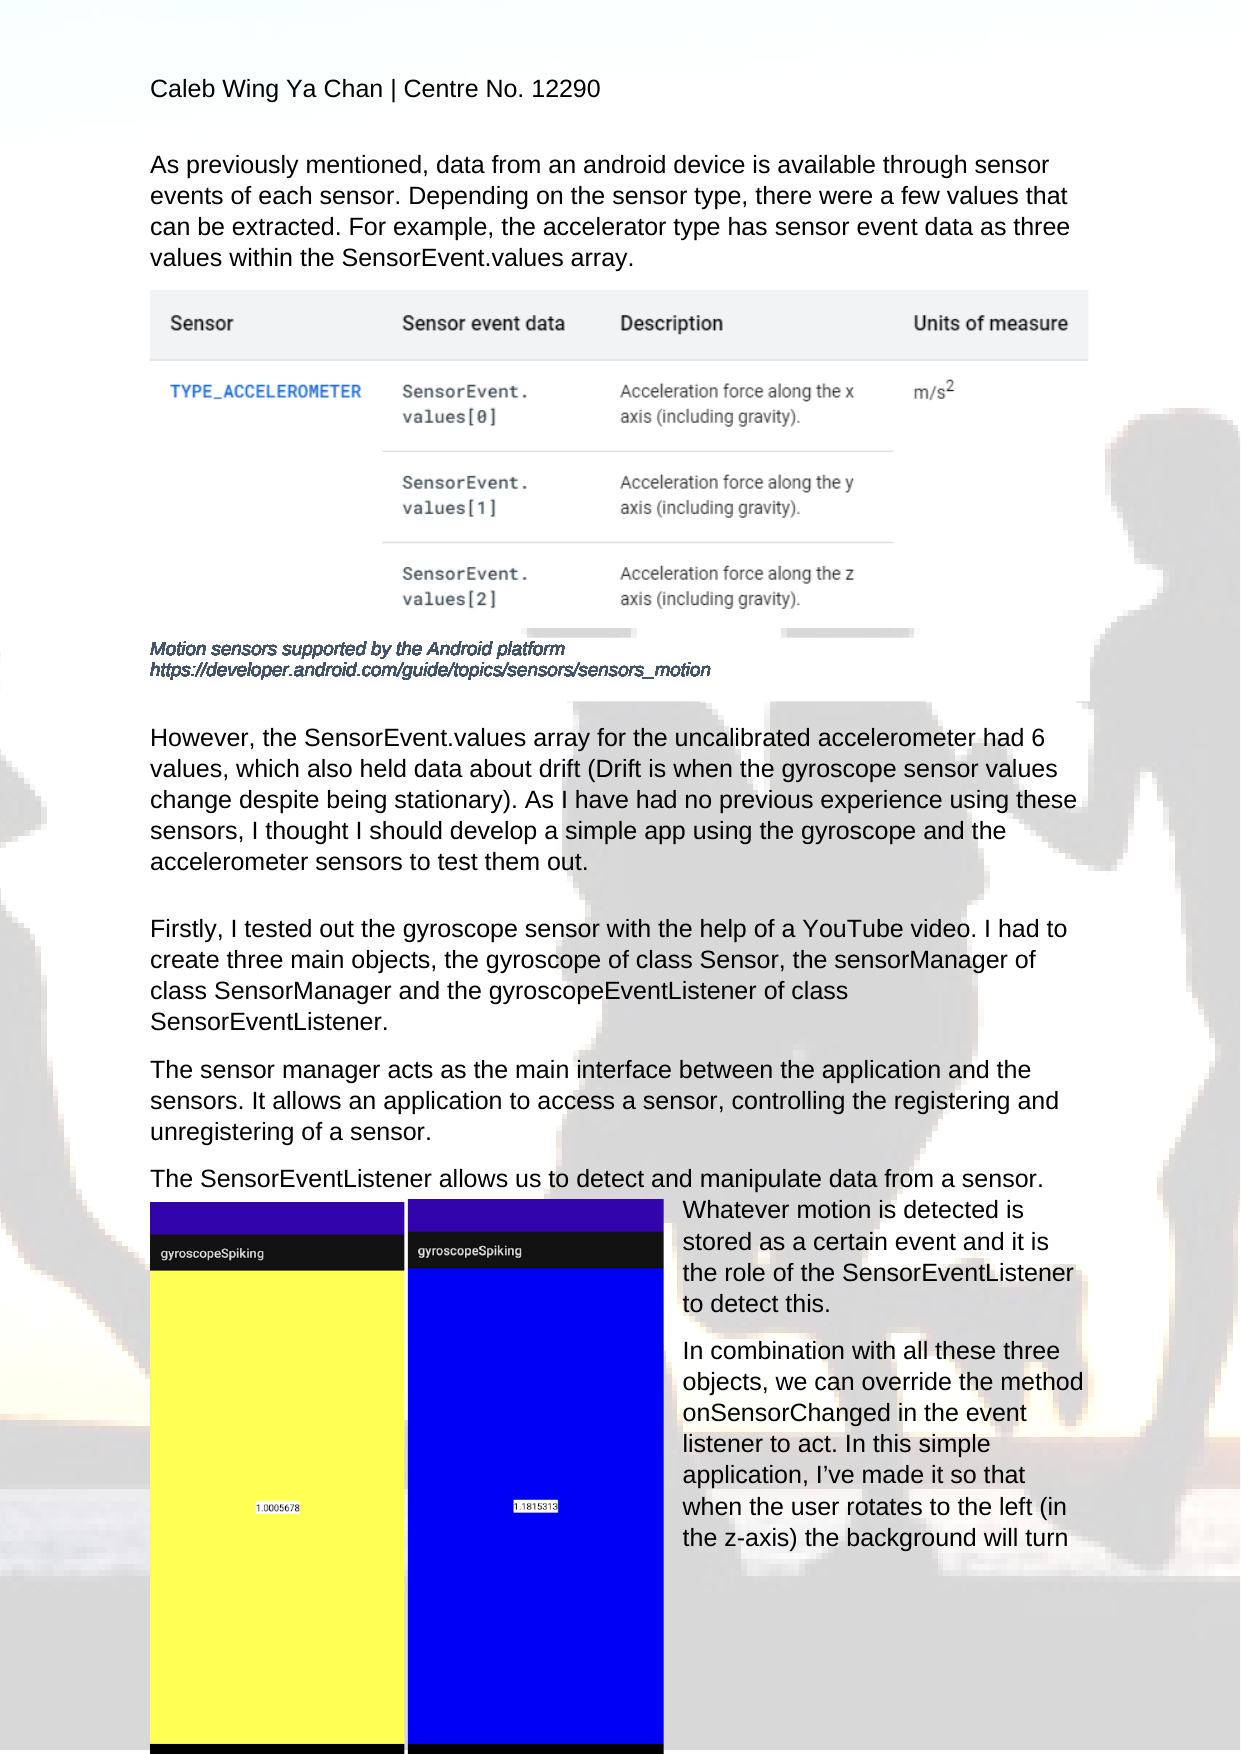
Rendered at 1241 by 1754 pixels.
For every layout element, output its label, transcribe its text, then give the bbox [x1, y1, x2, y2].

text As previously mentioned, data from an android device is available through sensor events of each sensor. Depending on the sensor type, there were a few values that can be extracted. For example, the accelerator type has sensor event data as three values within the SensorEvent.values array. [150, 150, 1090, 272]
text The SensorEventListener allows us to detect and manipulate data from a sensor. Whatever motion is detected is stored as a certain event and it is the role of the SensorEventListener to detect this. [150, 1164, 1090, 1317]
picture [150, 290, 1091, 628]
text The sensor manager acts as the main interface between the application and the sensors. It allows an application to access a sensor, controlling the registering and unregistering of a sensor. [150, 1054, 1090, 1145]
picture [407, 1199, 664, 1754]
text However, the SensorEvent.values array for the uncalibrated accelerometer had 6 values, which also held data about drift (Drift is when the gyroscope sensor values change despite being stationary). As I have had no previous experience using these sensors, I thought I should develop a simple app using the gyroscope and the accelerometer sensors to test them out. [150, 702, 1090, 876]
text Firstly, I tested out the gyroscope sensor with the help of a YouTube video. I had to create three main objects, the gyroscope of class Sensor, the sensorManager of class SensorManager and the gyroscopeEventListener of class SensorEventListener. [150, 914, 1090, 1036]
picture [150, 1202, 405, 1754]
